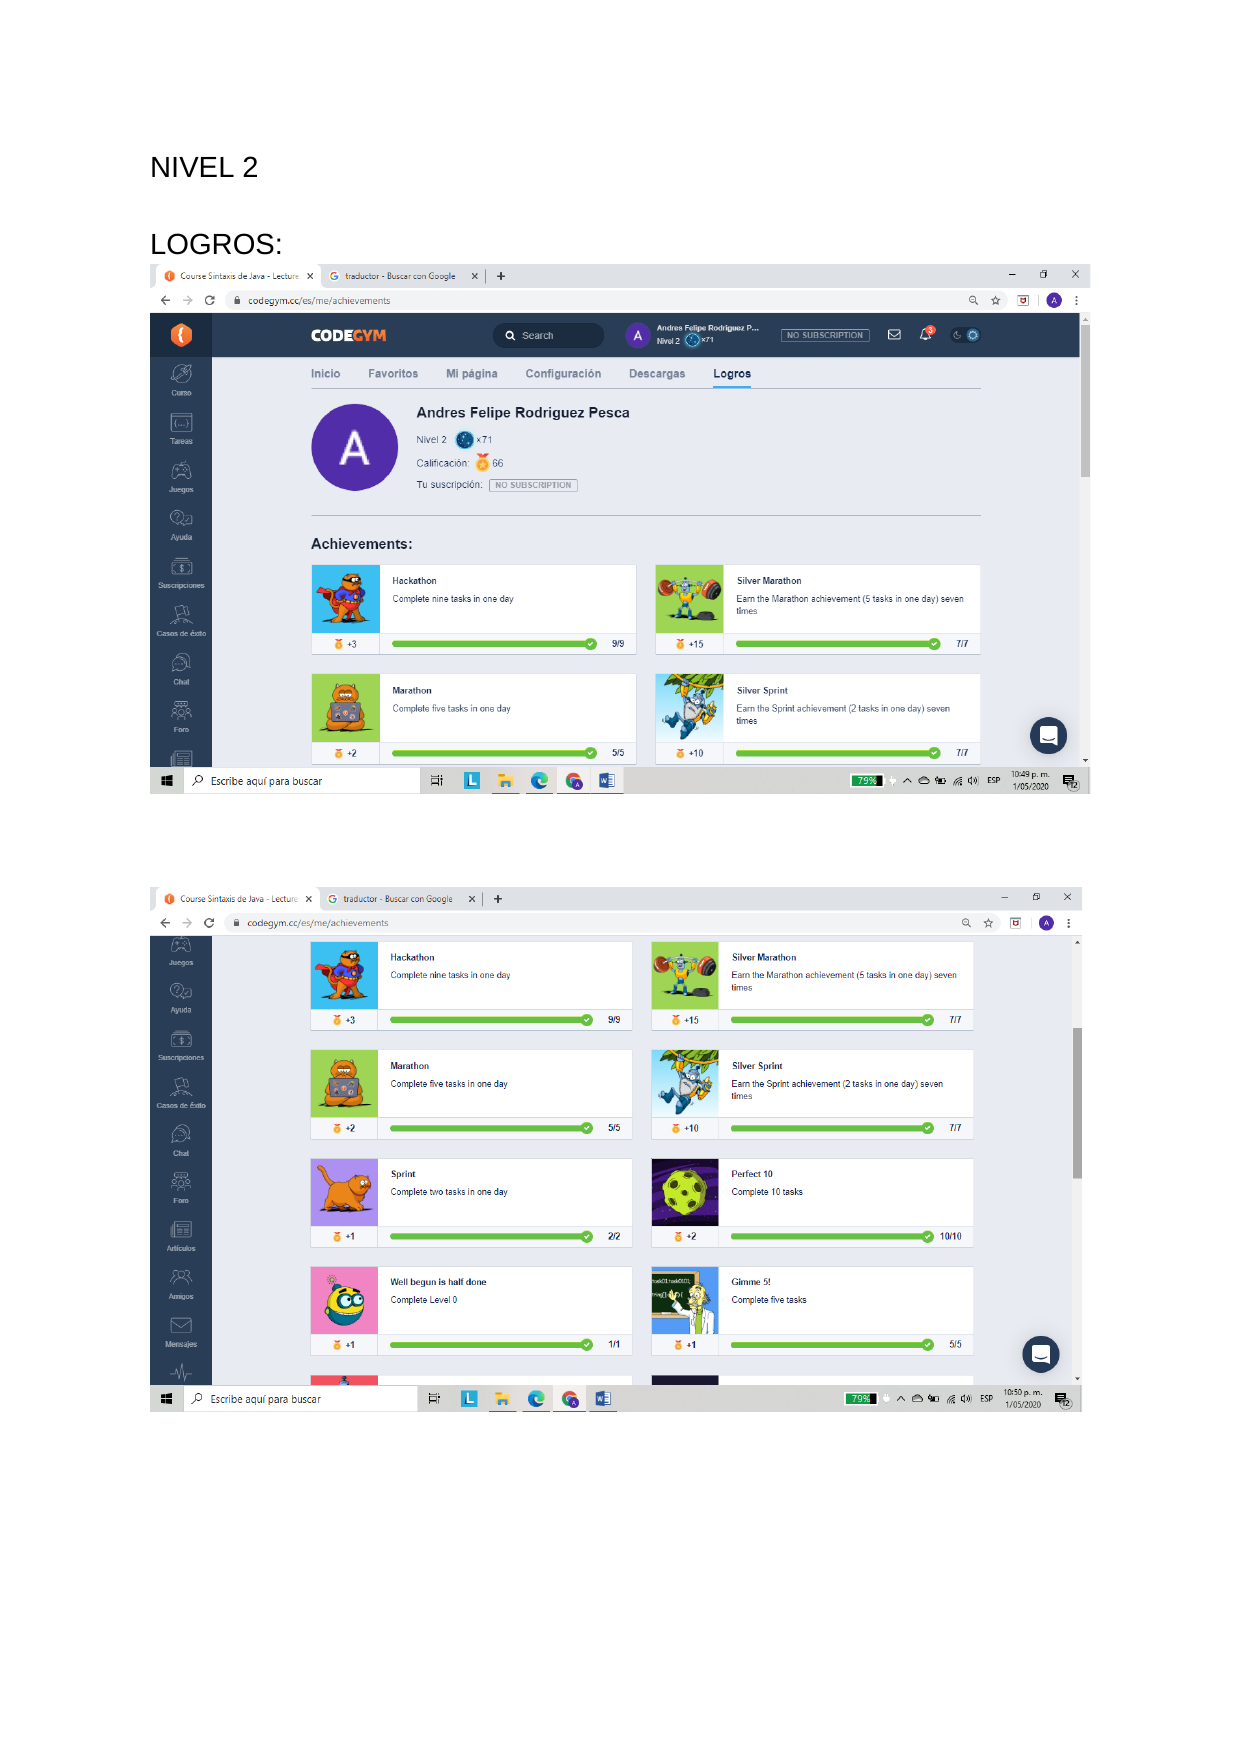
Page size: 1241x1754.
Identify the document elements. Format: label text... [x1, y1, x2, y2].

picture [150, 887, 1083, 1412]
text LOGROS: [150, 227, 1090, 264]
text NIVEL 2 [150, 150, 1090, 183]
picture [150, 264, 1091, 794]
